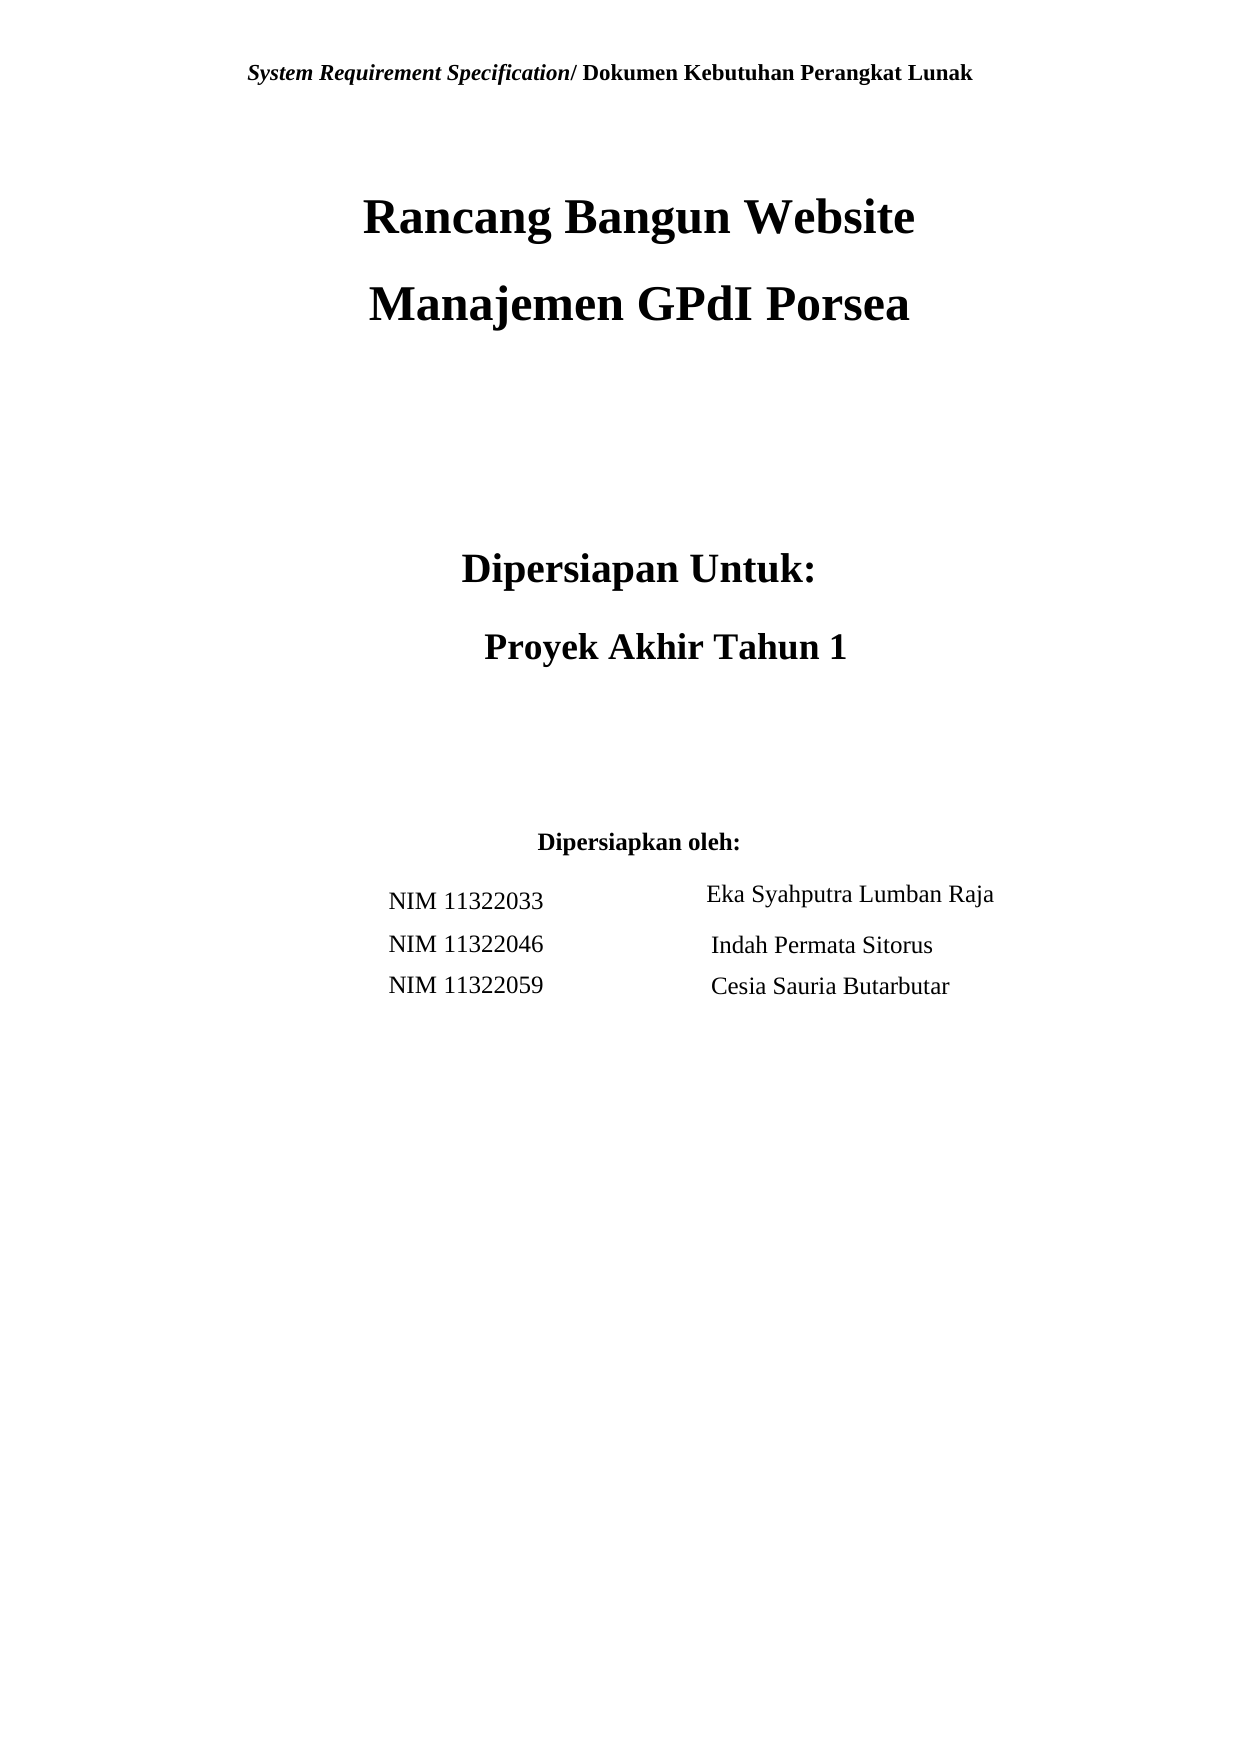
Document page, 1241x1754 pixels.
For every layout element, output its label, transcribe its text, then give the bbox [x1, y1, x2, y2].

title Dipersiapan Untuk: [236, 544, 1043, 592]
title Rancang Bangun Website Manajemen GPdI Porsea [236, 187, 1043, 331]
title Dipersiapkan oleh: [236, 827, 1043, 856]
subtitle Proyek Akhir Tahun 1 [171, 624, 1161, 667]
text System Requirement Specification/ Dokumen Kebutuhan Perangkat Lunak [171, 59, 1161, 86]
table_header NIM 11322033 NIM 11322046 NIM 11322059 [368, 879, 641, 1008]
table_header Eka Syahputra Lumban Raja Indah Permata Sitorus Cesia Sauria Butarbutar [641, 879, 1112, 1008]
